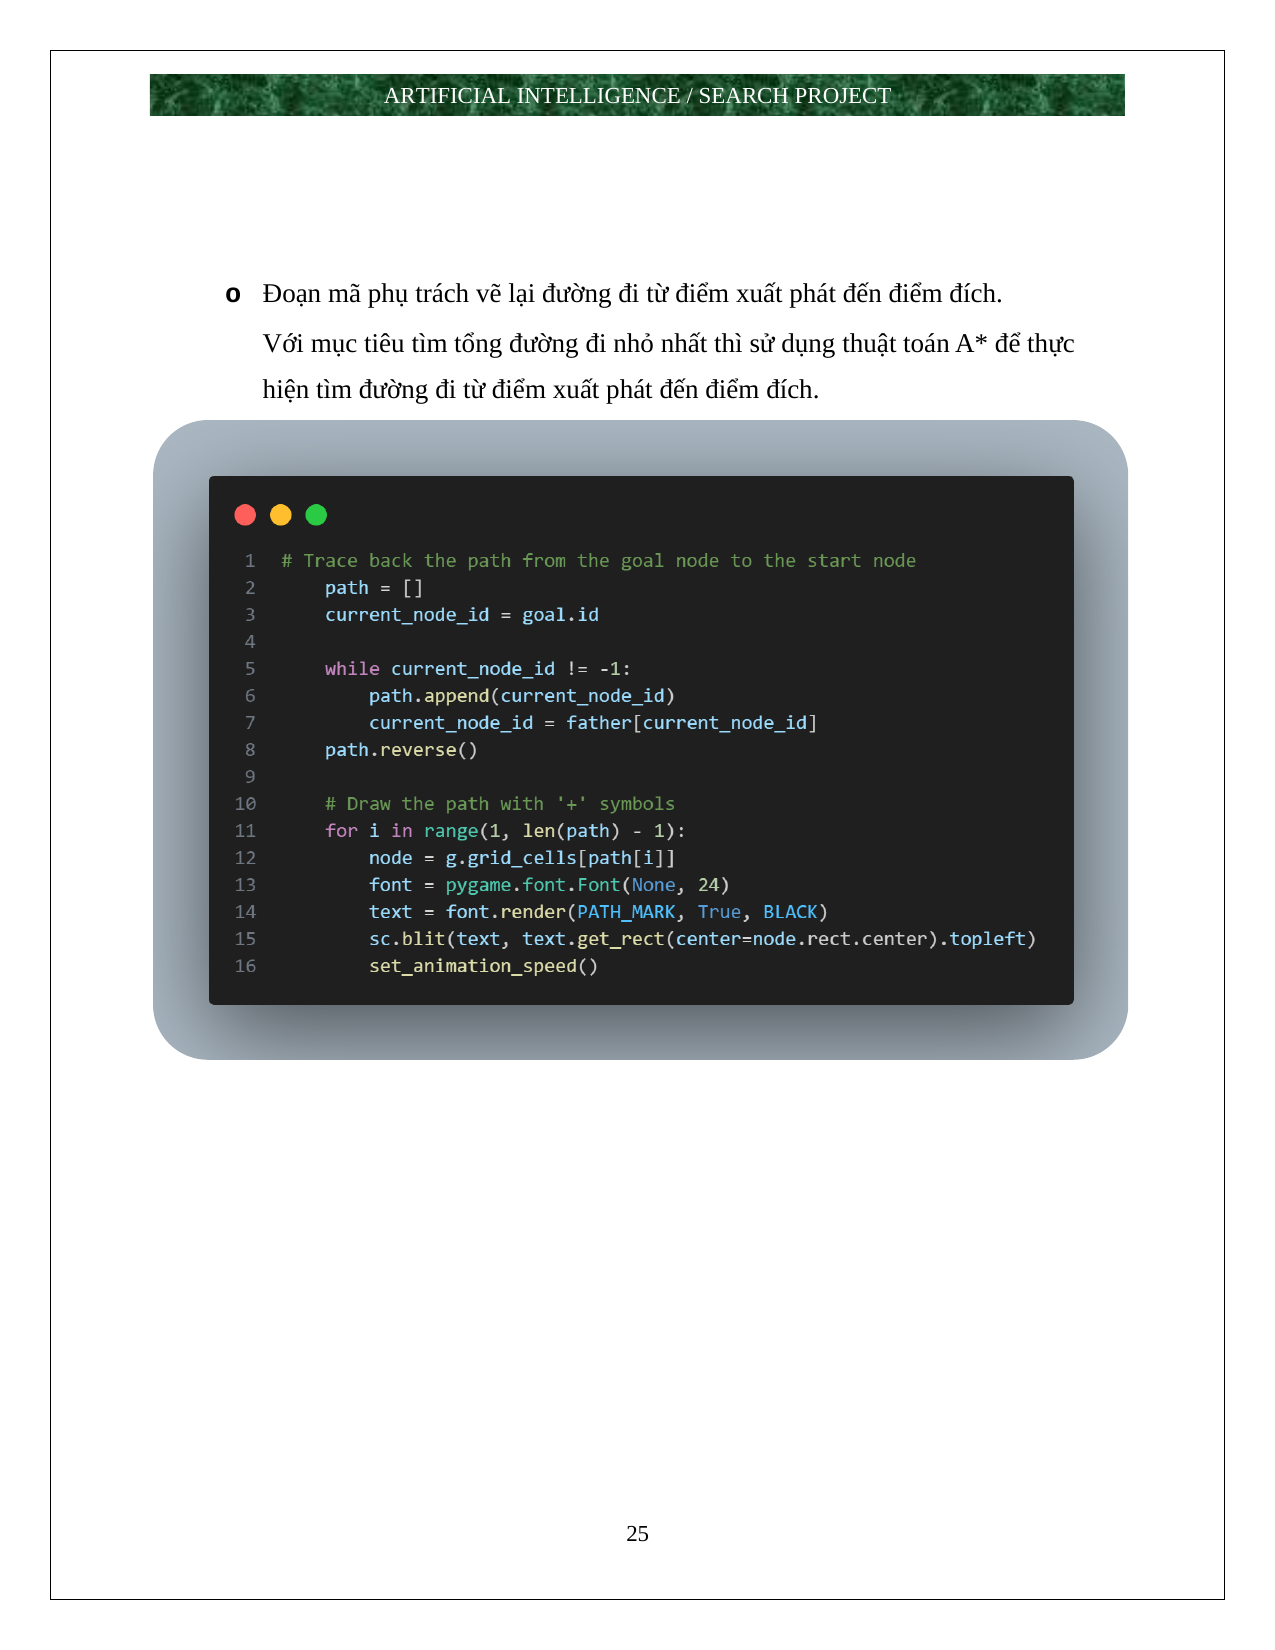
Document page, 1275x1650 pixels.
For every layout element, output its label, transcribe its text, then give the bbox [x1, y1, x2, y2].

picture [149, 74, 1125, 116]
list Đoạn mã phụ trách vẽ lại đường đi từ điểm xuất phát đến điểm đích. [225, 277, 1125, 310]
list Với mục tiêu tìm tổng đường đi nhỏ nhất thì sử dụng thuật toán A* để thực hiện tìm đường đi từ điểm xuất phát đến điểm đích. [262, 327, 1125, 404]
picture [153, 420, 1129, 1060]
